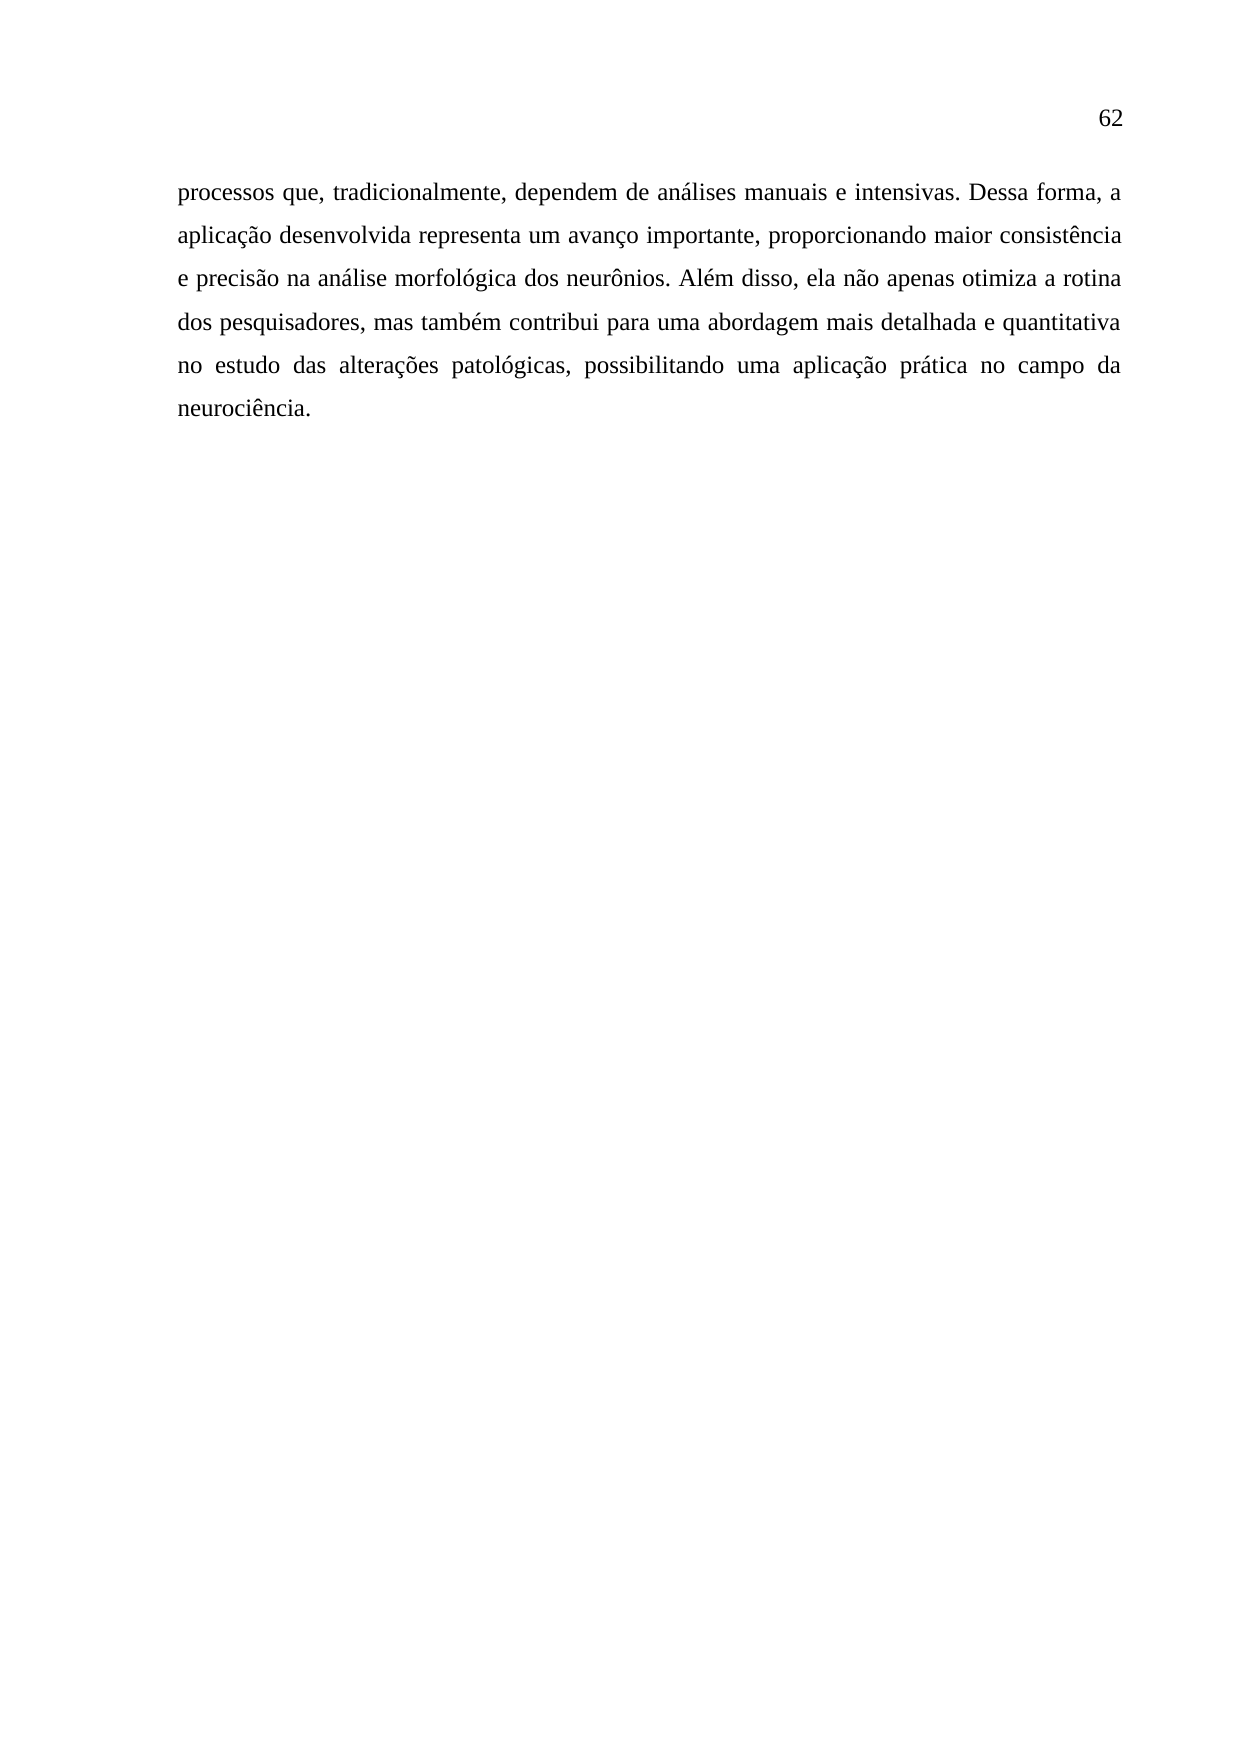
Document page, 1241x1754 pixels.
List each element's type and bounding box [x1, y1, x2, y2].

text [177, 177, 1122, 422]
